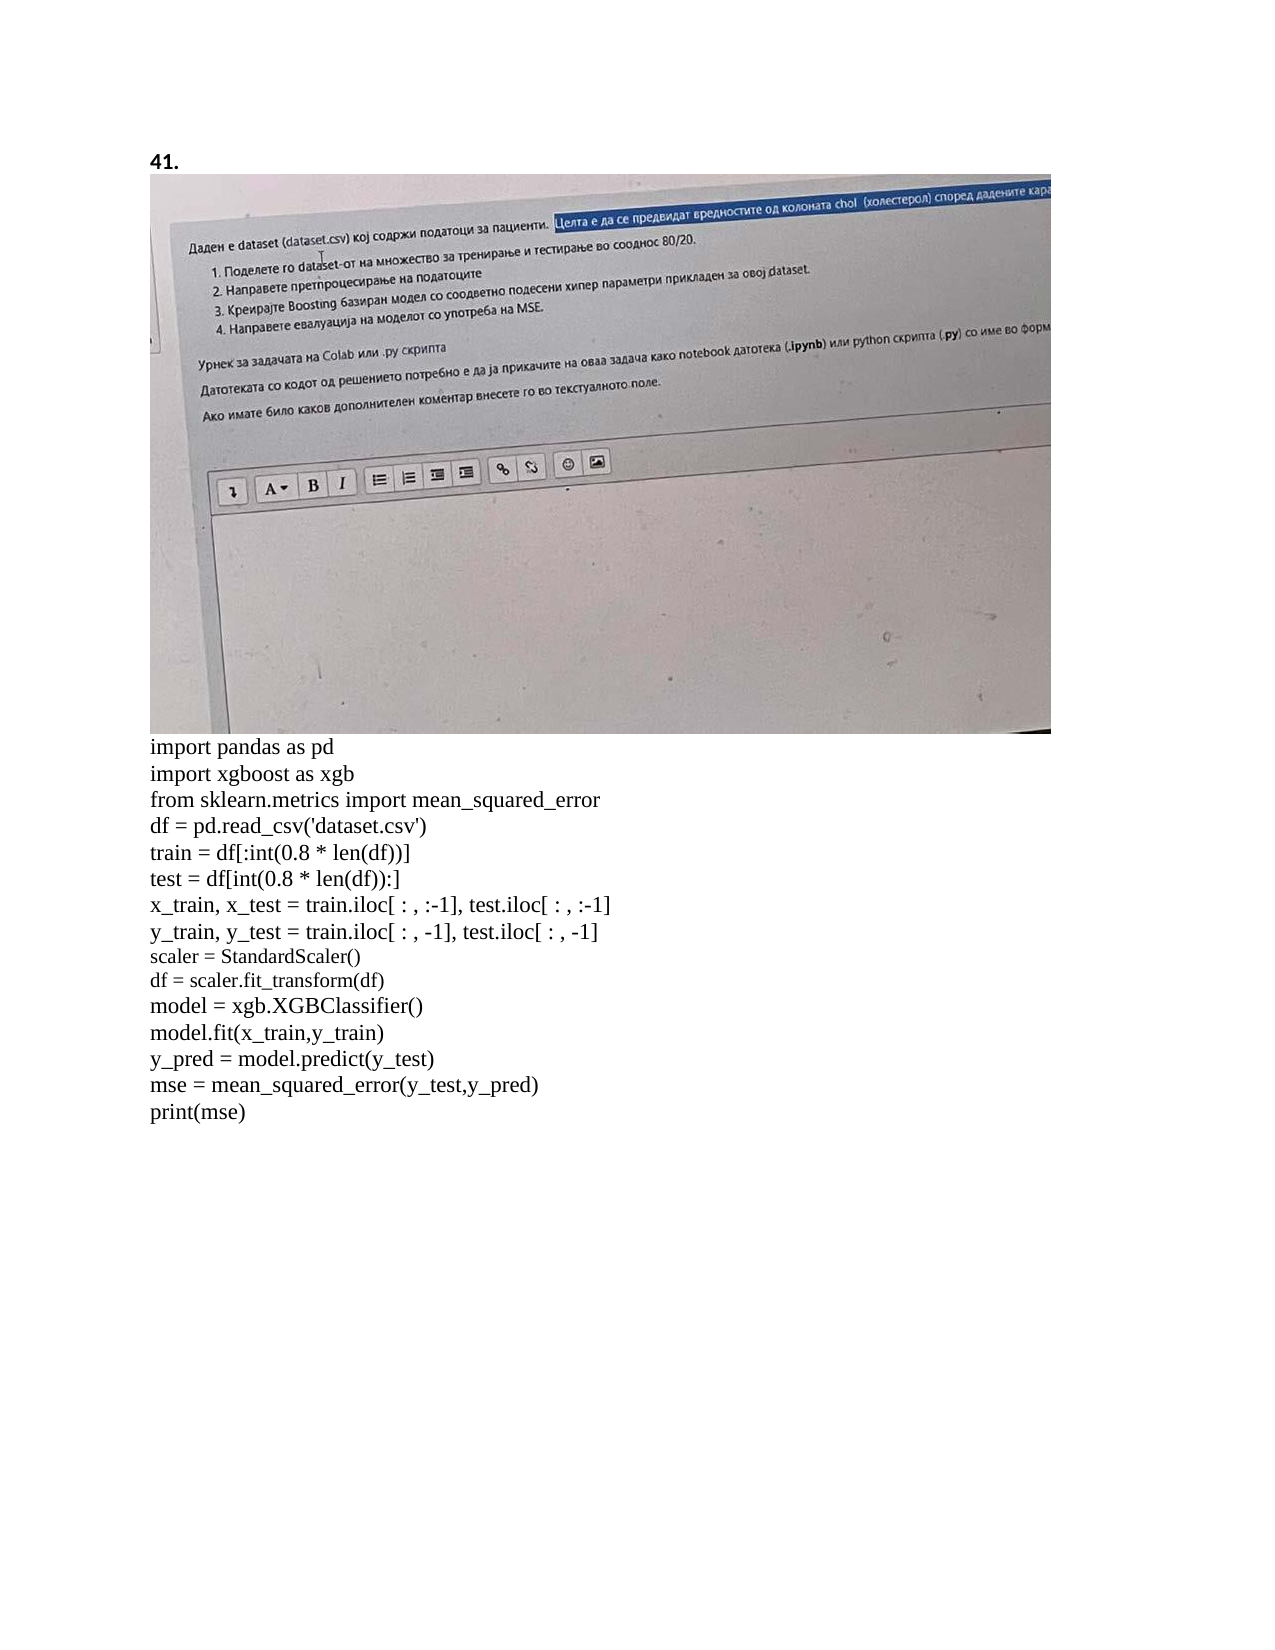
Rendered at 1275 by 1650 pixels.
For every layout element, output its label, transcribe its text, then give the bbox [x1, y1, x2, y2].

text y_pred = model.predict(y_test) [150, 1045, 1125, 1071]
text df = scaler.fit_transform(df) [150, 968, 1125, 992]
text import pandas as pd [150, 733, 1125, 760]
text mse = mean_squared_error(y_test,y_pred) [150, 1071, 1125, 1098]
text import xgboost as xgb [150, 760, 1125, 786]
text print(mse) [150, 1098, 1125, 1124]
text model.fit(x_train,y_train) [150, 1019, 1125, 1045]
text train = df[:int(0.8 * len(df))] [150, 839, 1125, 865]
text y_train, y_test = train.iloc[ : , -1], test.iloc[ : , -1] [150, 918, 1125, 944]
text from sklearn.metrics import mean_squared_error [150, 786, 1125, 812]
text test = df[int(0.8 * len(df)):] [150, 865, 1125, 891]
text x_train, x_test = train.iloc[ : , :-1], test.iloc[ : , :-1] [150, 891, 1125, 918]
picture [150, 174, 1051, 734]
text scaler = StandardScaler() [150, 944, 1125, 968]
text df = pd.read_csv('dataset.csv') [150, 812, 1125, 839]
text model = xgb.XGBClassifier() [150, 992, 1125, 1019]
